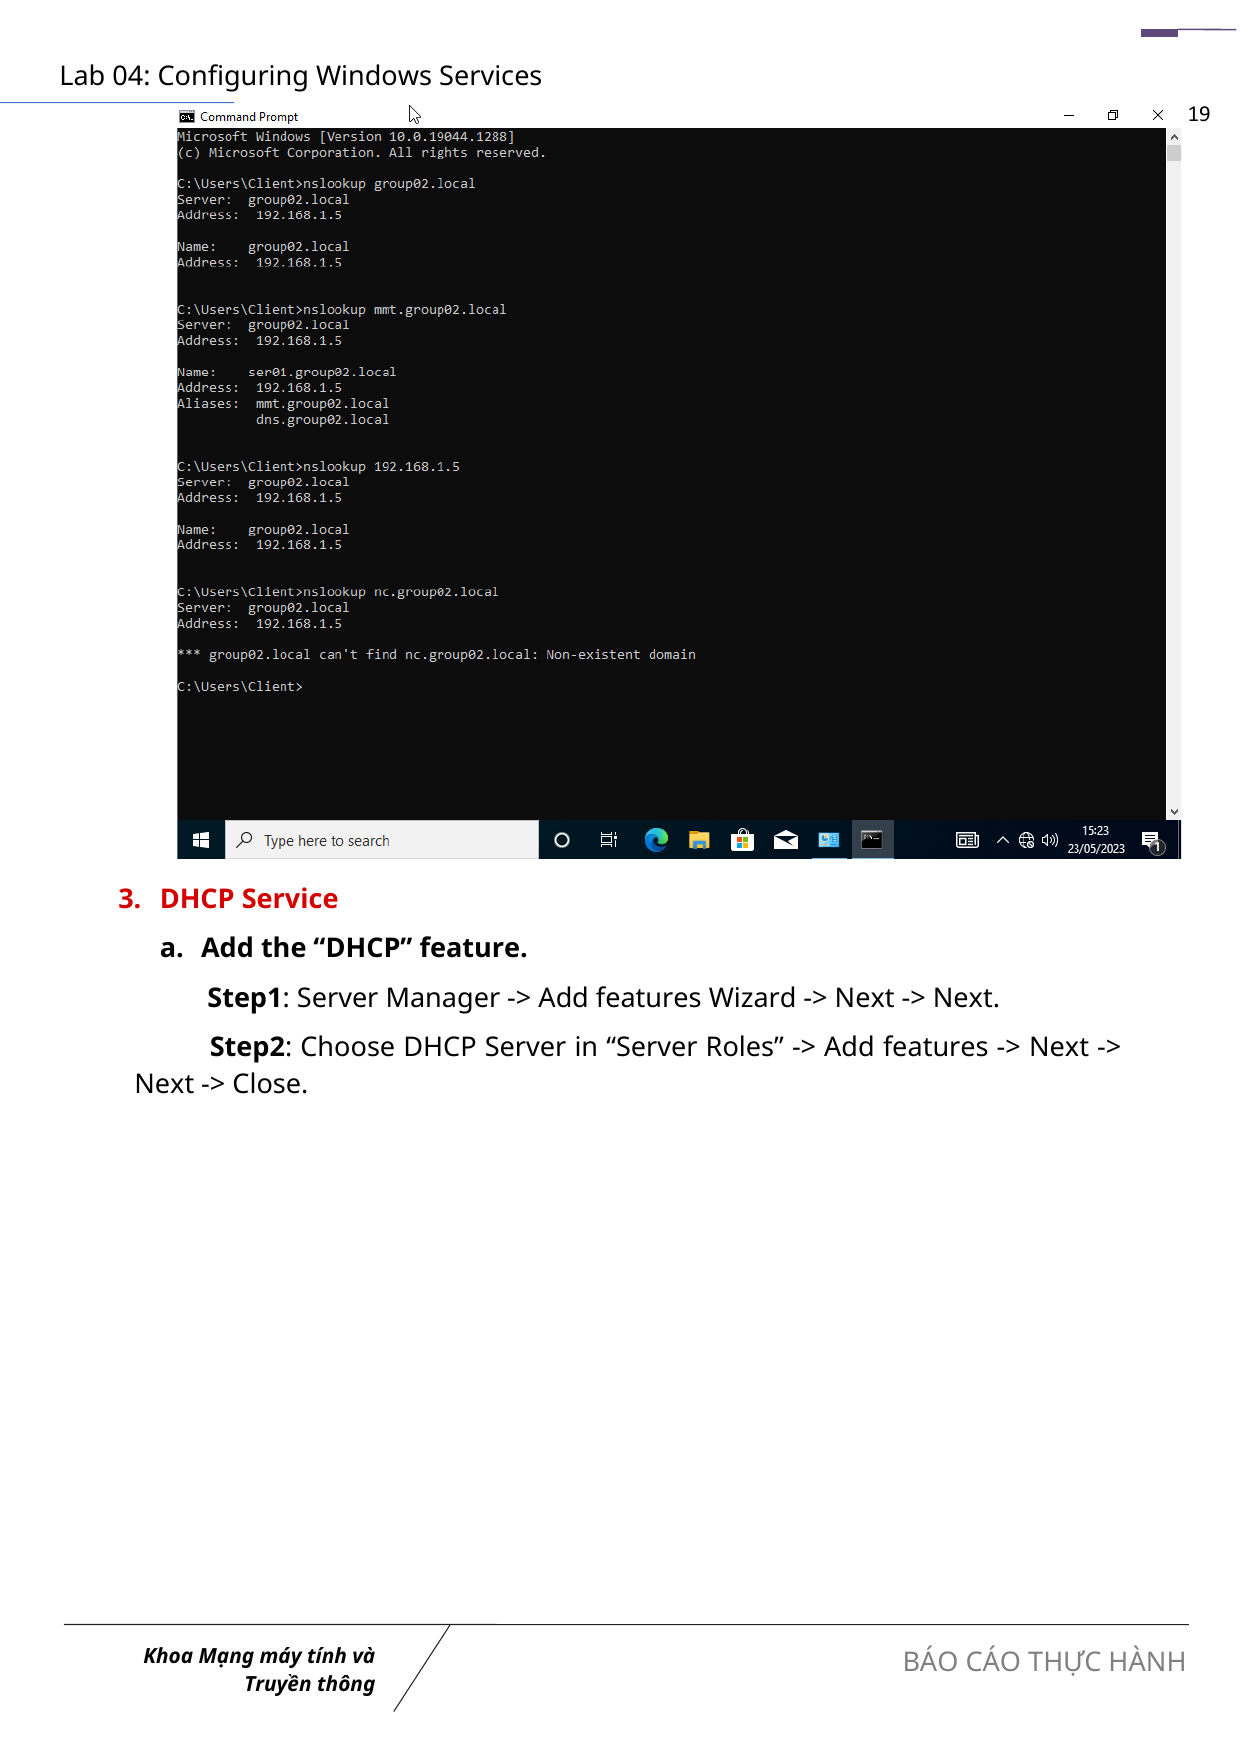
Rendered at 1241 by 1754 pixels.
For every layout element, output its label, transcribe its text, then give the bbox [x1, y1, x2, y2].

subtitle DHCP Service [118, 879, 1122, 916]
picture [177, 105, 1182, 859]
text Step1: Server Manager -> Add features Wizard -> Next -> Next. [134, 978, 1122, 1015]
text Step2: Choose DHCP Server in “Server Roles” -> Add features -> Next -> Next -> Close. [134, 1027, 1122, 1101]
subtitle Add the “DHCP” feature. [159, 929, 1122, 966]
